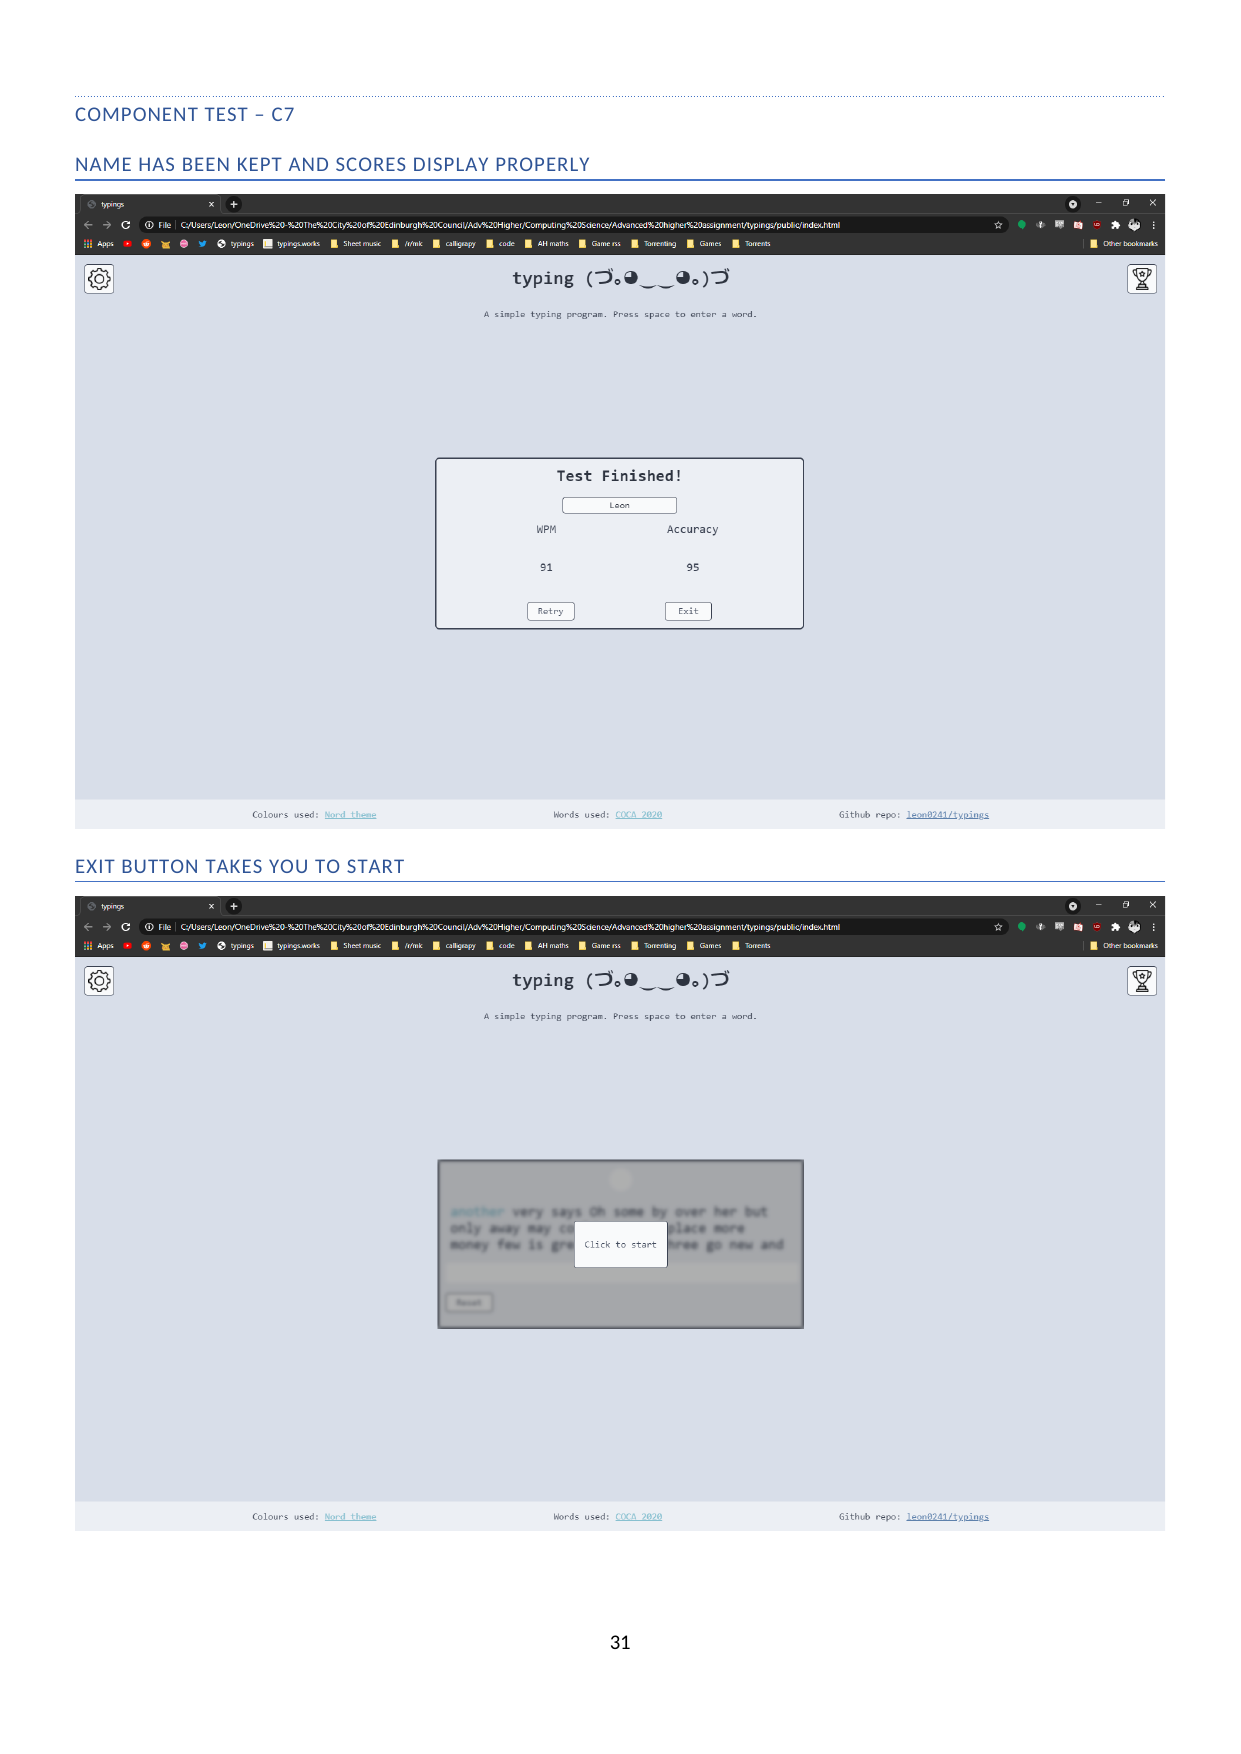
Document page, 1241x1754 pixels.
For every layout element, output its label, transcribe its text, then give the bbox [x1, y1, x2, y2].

subtitle Component Test – C7 [75, 96, 1165, 127]
picture [75, 896, 1166, 1531]
picture [75, 194, 1166, 829]
subtitle Name has been kept and scores display properly [75, 152, 1165, 179]
subtitle Exit button takes you to start [75, 853, 1165, 881]
